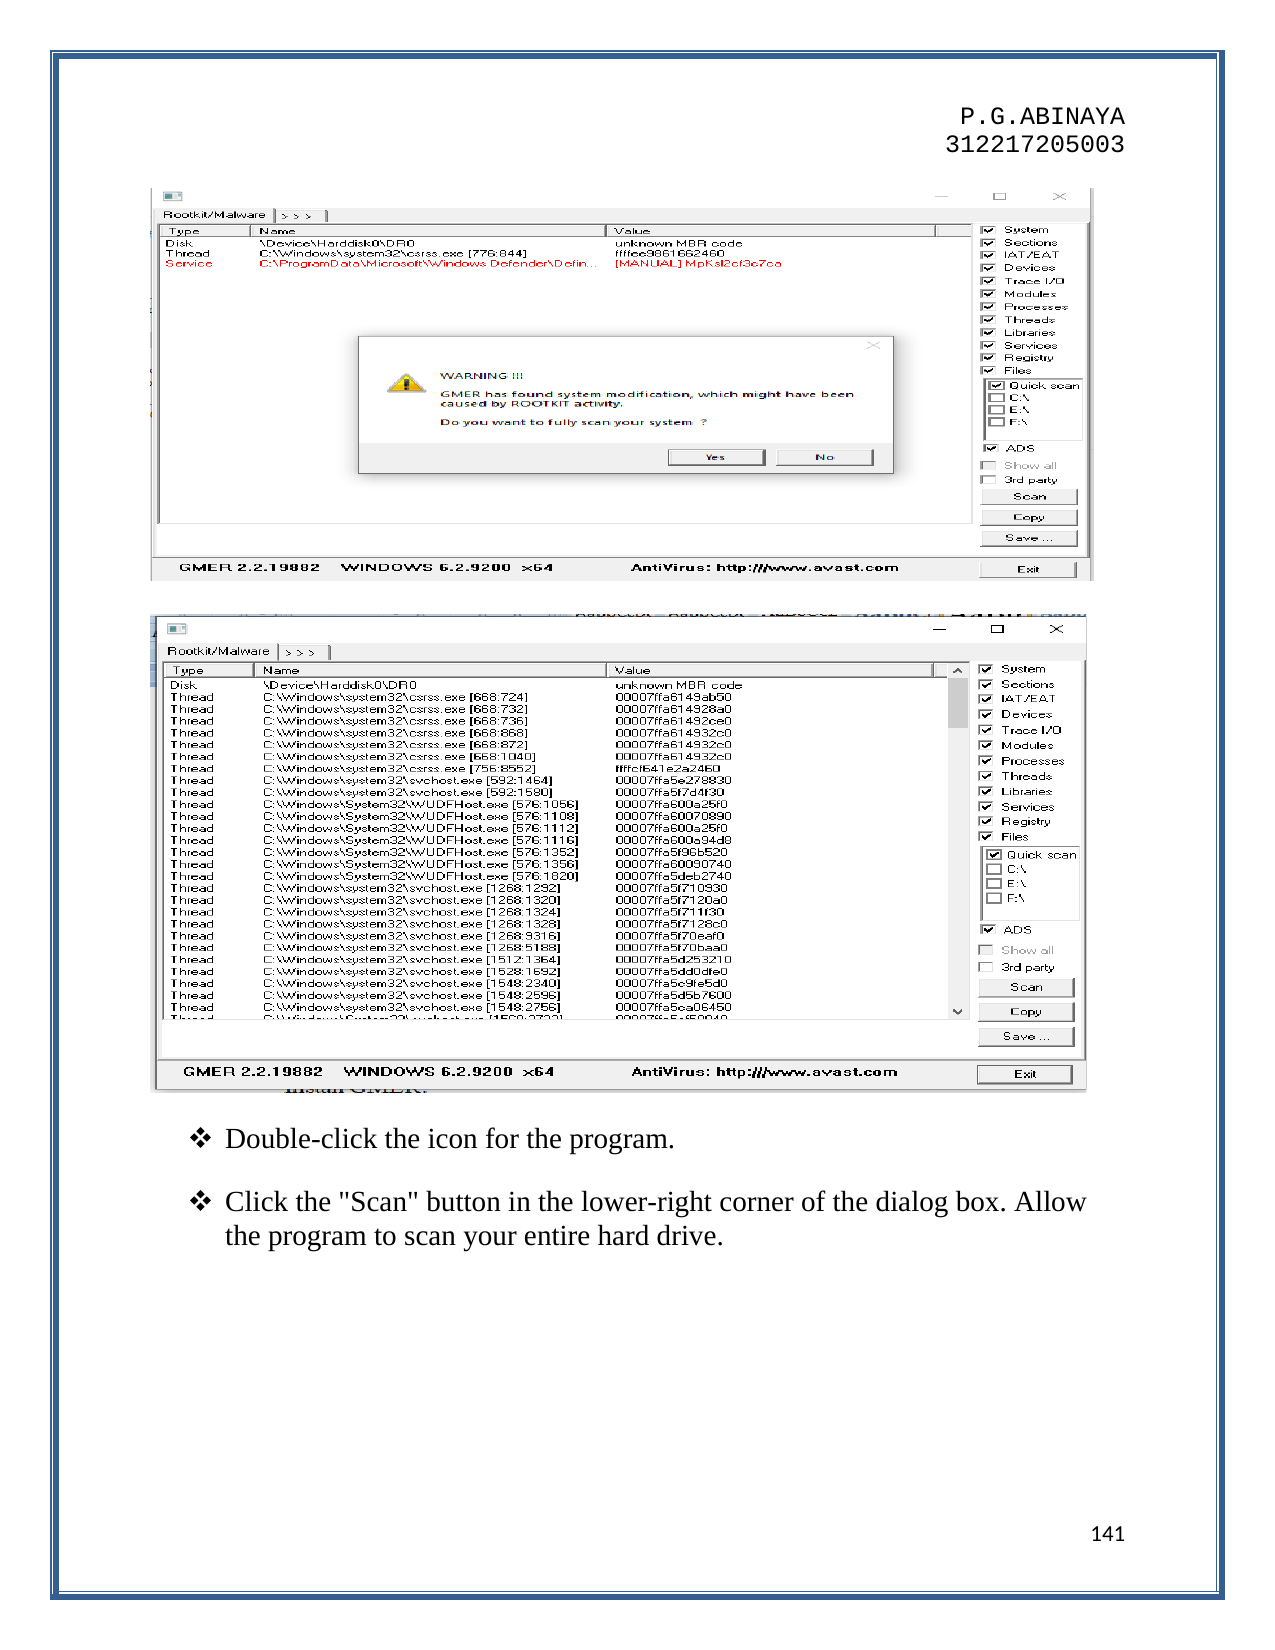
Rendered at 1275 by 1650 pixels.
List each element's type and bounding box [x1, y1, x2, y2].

picture [150, 188, 1094, 581]
picture [150, 614, 1087, 1093]
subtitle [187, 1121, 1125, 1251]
